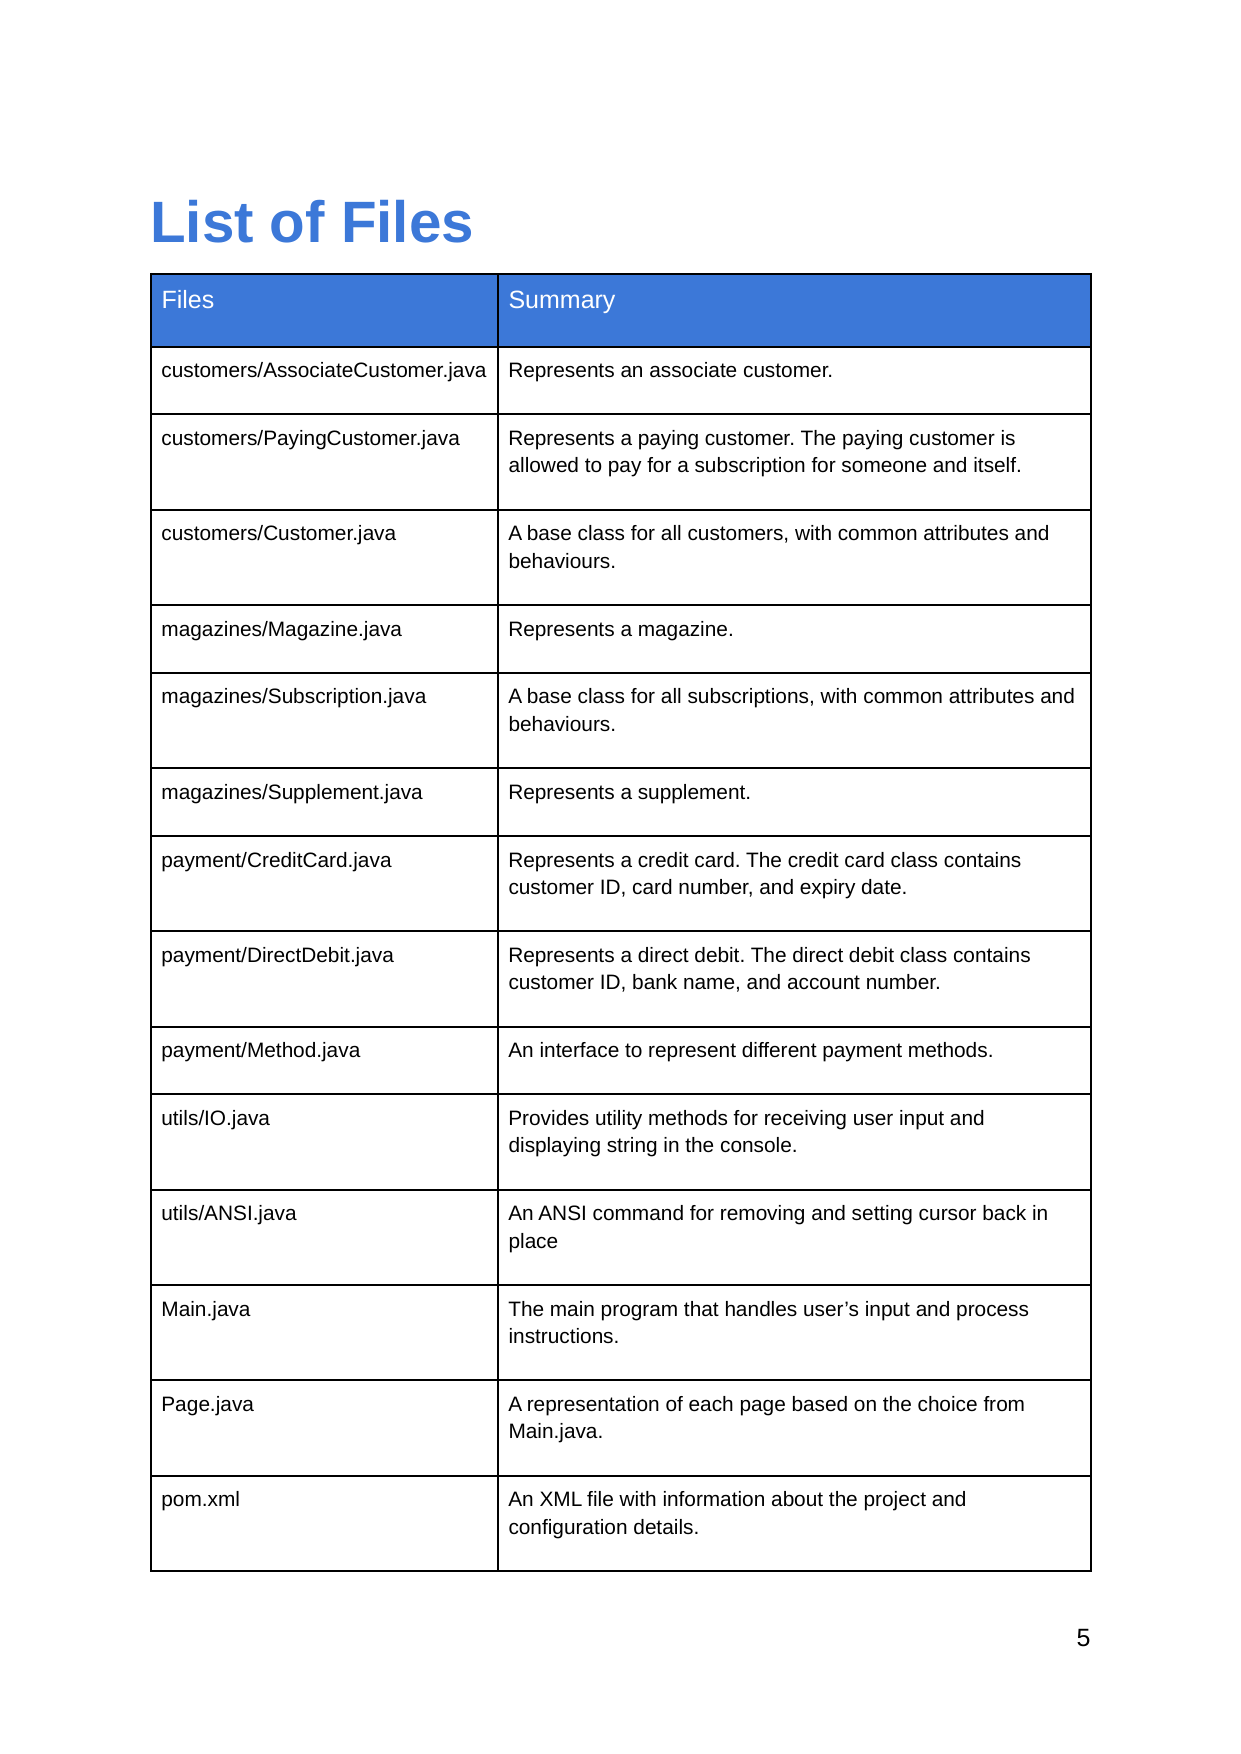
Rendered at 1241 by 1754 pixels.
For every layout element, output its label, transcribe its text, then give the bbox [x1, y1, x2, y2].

table_cell An XML file with information about the project and configuration details. [499, 1477, 1090, 1570]
table_cell payment/Method.java [152, 1028, 497, 1093]
table_cell magazines/Supplement.java [152, 769, 497, 835]
table_cell Provides utility methods for receiving user input and displaying string in the console. [499, 1095, 1090, 1189]
table_cell Represents a paying customer. The paying customer is allowed to pay for a subscription for someone and itself. [499, 415, 1090, 509]
table_header Summary [499, 275, 1090, 346]
table_cell customers/Customer.java [152, 511, 497, 604]
table_cell customers/PayingCustomer.java [152, 415, 497, 509]
subtitle List of Files [150, 187, 1090, 254]
table_cell An interface to represent different payment methods. [499, 1028, 1090, 1093]
table_cell Represents an associate customer. [499, 348, 1090, 413]
table_cell A base class for all customers, with common attributes and behaviours. [499, 511, 1090, 604]
table_header Files [152, 275, 497, 346]
table_cell customers/AssociateCustomer.java [152, 348, 497, 413]
table_cell payment/DirectDebit.java [152, 932, 497, 1026]
table_cell Represents a direct debit. The direct debit class contains customer ID, bank name, and account number. [499, 932, 1090, 1026]
table_cell payment/CreditCard.java [152, 837, 497, 930]
table_cell A representation of each page based on the choice from Main.java. [499, 1381, 1090, 1474]
table_cell pom.xml [152, 1477, 497, 1570]
table_cell Represents a credit card. The credit card class contains customer ID, card number, and expiry date. [499, 837, 1090, 930]
table_cell A base class for all subscriptions, with common attributes and behaviours. [499, 674, 1090, 767]
table_cell Represents a magazine. [499, 606, 1090, 672]
table_cell An ANSI command for removing and setting cursor back in place [499, 1191, 1090, 1284]
table_cell The main program that handles user’s input and process instructions. [499, 1286, 1090, 1379]
table_cell utils/ANSI.java [152, 1191, 497, 1284]
table_cell utils/IO.java [152, 1095, 497, 1189]
table_cell Main.java [152, 1286, 497, 1379]
table_cell magazines/Subscription.java [152, 674, 497, 767]
table_cell Page.java [152, 1381, 497, 1474]
table_cell magazines/Magazine.java [152, 606, 497, 672]
table_cell Represents a supplement. [499, 769, 1090, 835]
